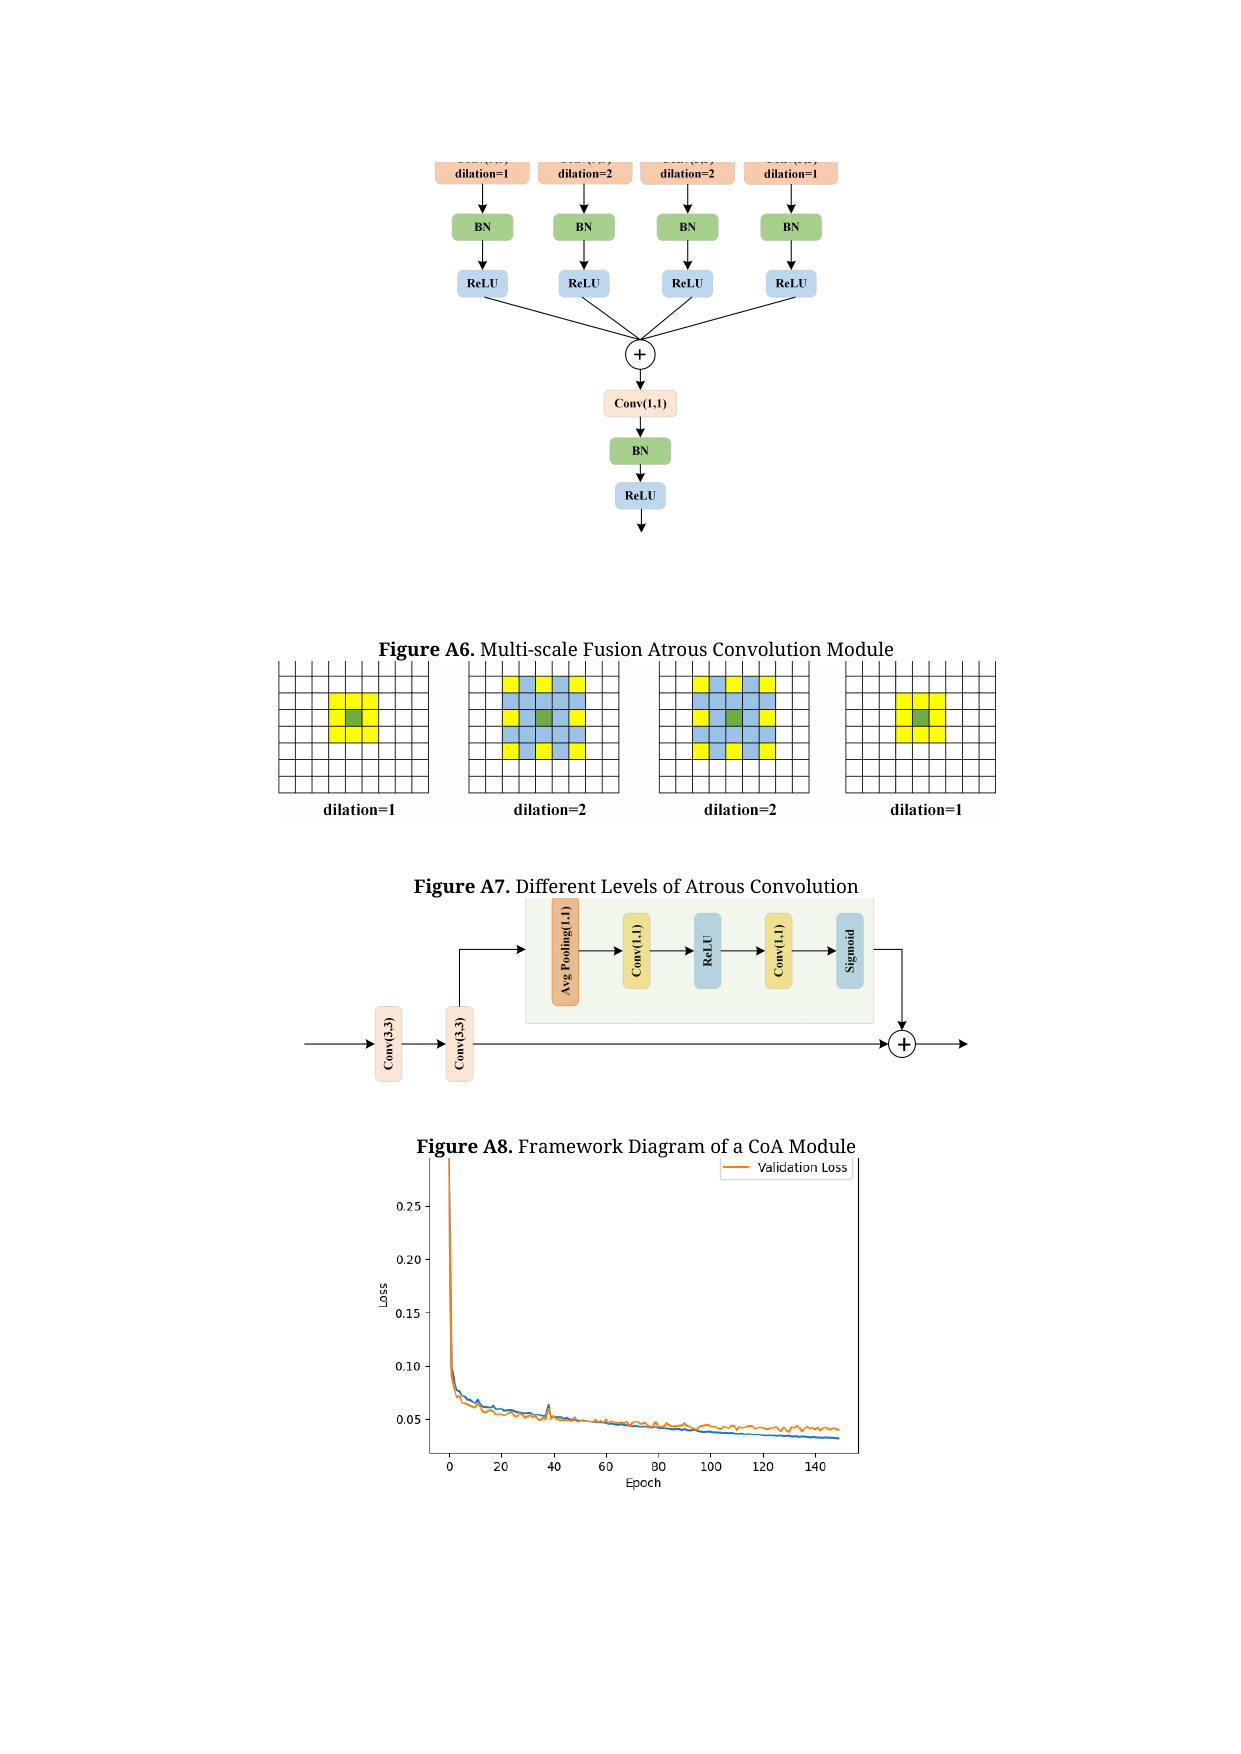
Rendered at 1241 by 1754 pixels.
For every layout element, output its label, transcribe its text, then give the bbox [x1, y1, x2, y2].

text Figure A7. Different Levels of Atrous Convolution [210, 874, 1062, 898]
picture [303, 898, 969, 1082]
picture [276, 661, 997, 827]
picture [434, 162, 839, 533]
text Figure A6. Multi-scale Fusion Atrous Convolution Module [210, 638, 1062, 662]
text Figure A8. Framework Diagram of a CoA Module [210, 1134, 1062, 1158]
picture [360, 1158, 913, 1498]
